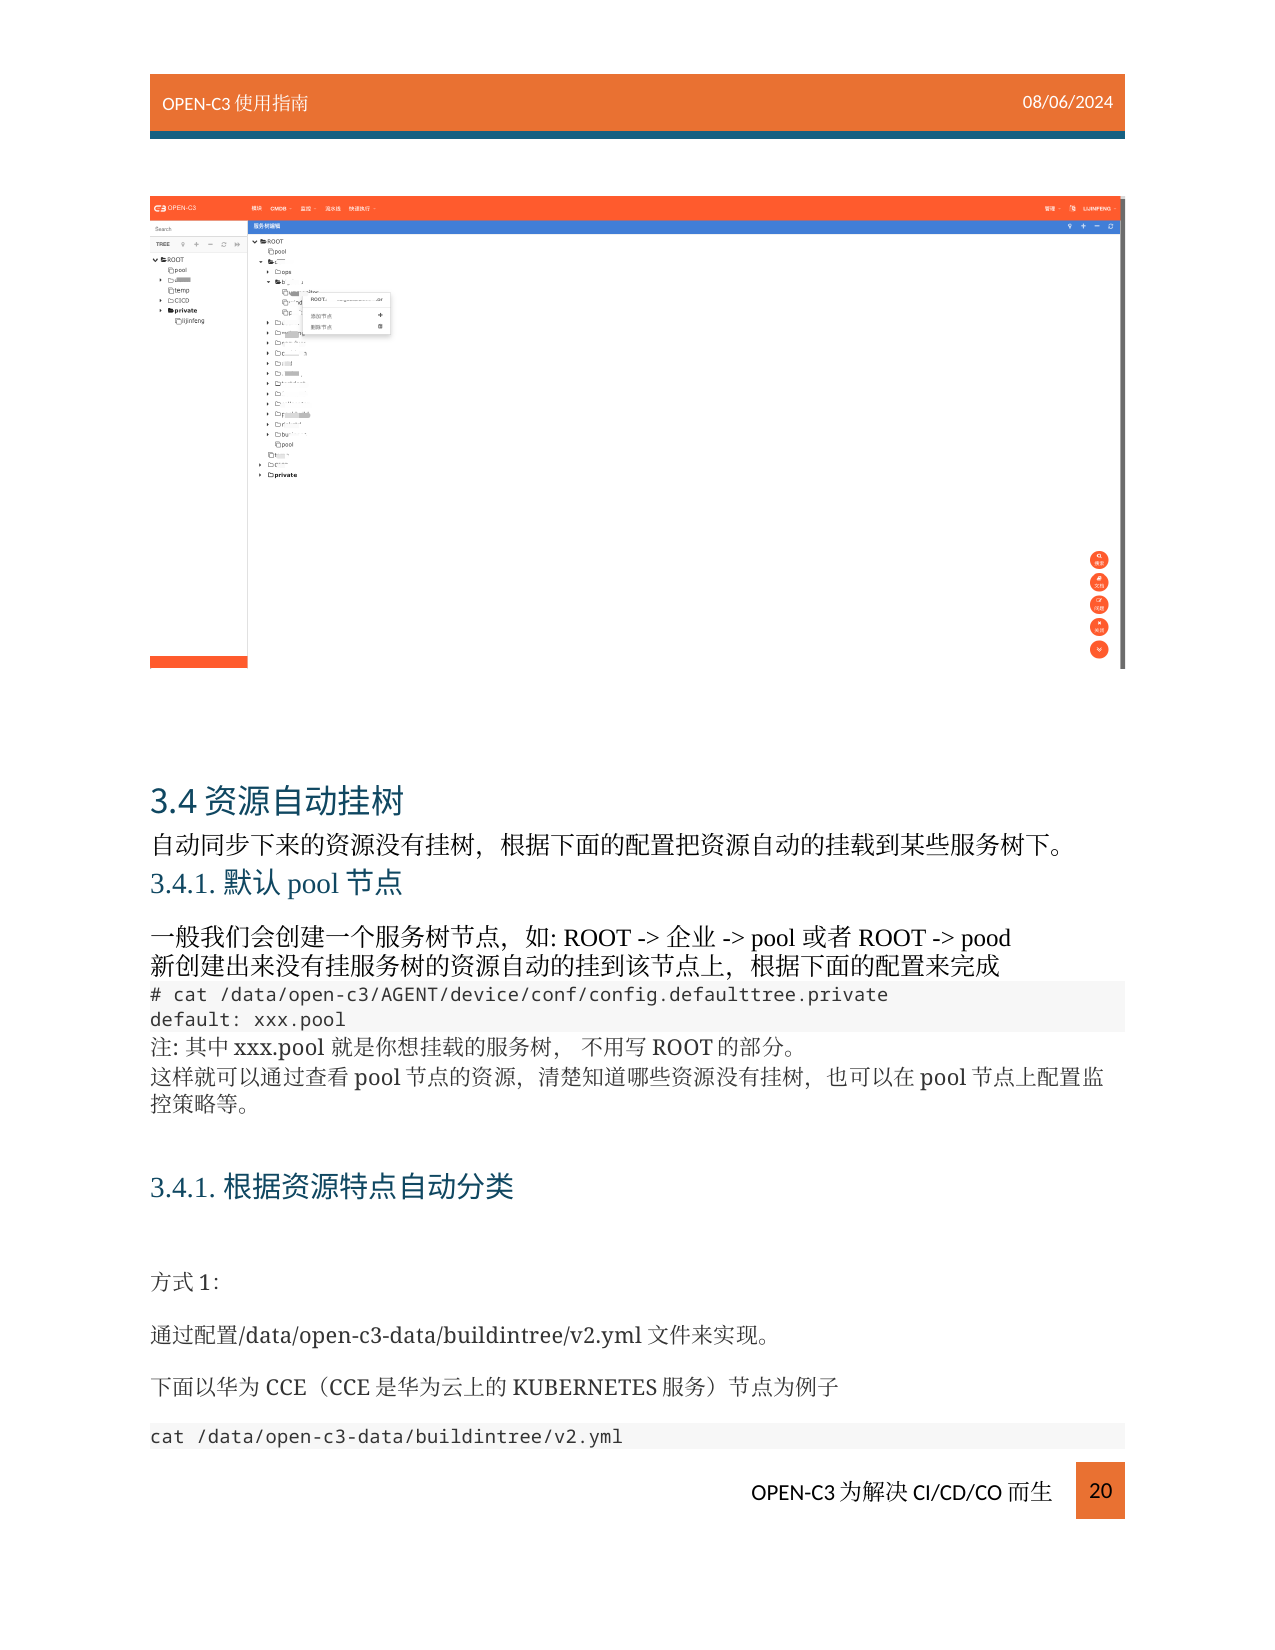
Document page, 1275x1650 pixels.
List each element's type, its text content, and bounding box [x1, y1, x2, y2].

text 自动同步下来的资源没有挂树，根据下面的配置把资源自动的挂载到某些服务树下。 [150, 831, 1125, 860]
text 方式1： [150, 1265, 1125, 1297]
text cat /data/open-c3-data/buildintree/v2.yml [150, 1423, 1125, 1449]
text default: xxx.pool [150, 1007, 1125, 1032]
text 一般我们会创建一个服务树节点，如: ROOT -> 企业 -> pool 或者 ROOT -> pood [150, 923, 1125, 952]
text 3.4.1. 默认pool节点 [150, 860, 1125, 902]
subtitle 3.4.1. 根据资源特点自动分类 [150, 1163, 1125, 1206]
text 通过配置/data/open-c3-data/buildintree/v2.yml文件来实现。 [150, 1318, 1125, 1349]
text 下面以华为CCE（CCE是华为云上的KUBERNETES服务）节点为例子 [150, 1371, 1125, 1402]
text # cat /data/open-c3/AGENT/device/conf/config.defaulttree.private [150, 981, 1125, 1007]
subtitle 3.4 资源自动挂树 [150, 774, 1125, 823]
text 这样就可以通过查看pool节点的资源，清楚知道哪些资源没有挂树，也可以在pool节点上配置监控策略等。 [150, 1062, 1125, 1117]
text 新创建出来没有挂服务树的资源自动的挂到该节点上，根据下面的配置来完成 [150, 952, 1125, 981]
picture [150, 196, 1125, 669]
text 注: 其中xxx.pool 就是你想挂载的服务树， 不用写ROOT的部分。 [718, 1032, 1125, 1062]
